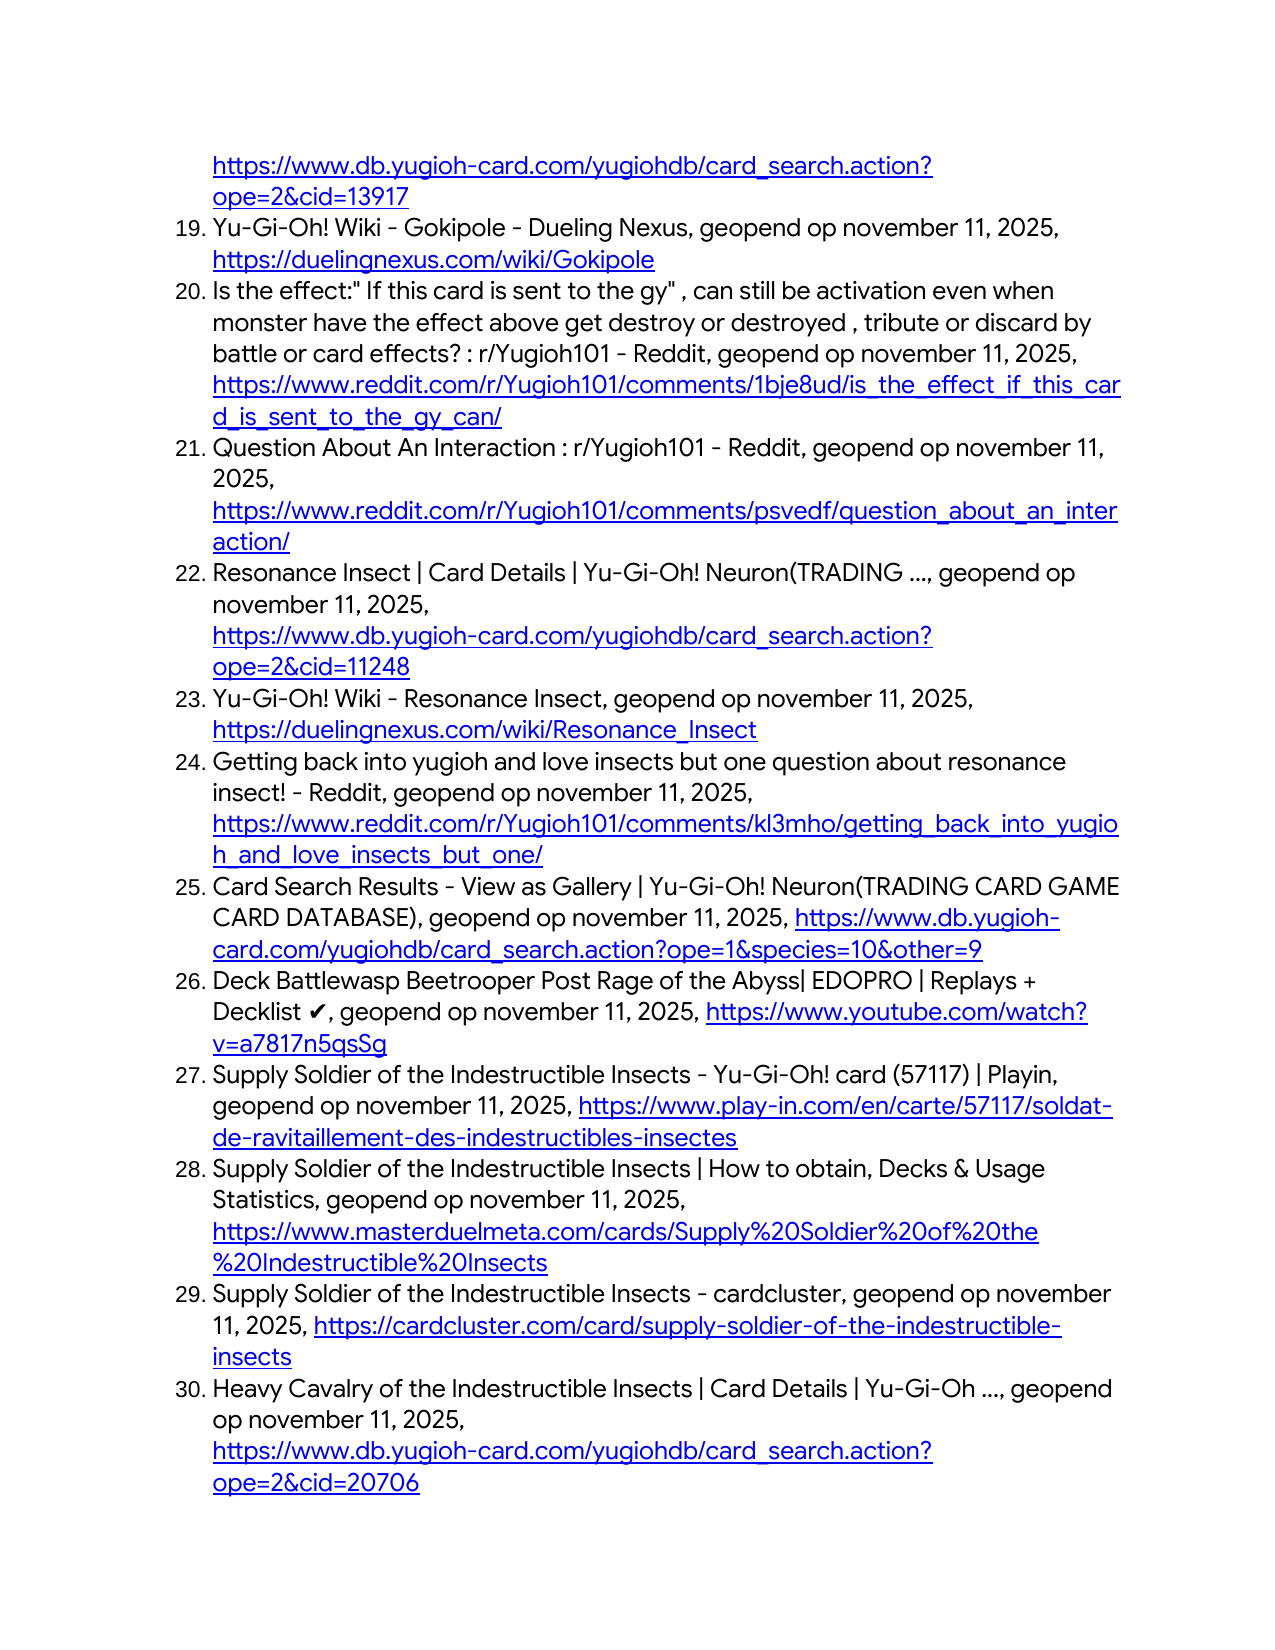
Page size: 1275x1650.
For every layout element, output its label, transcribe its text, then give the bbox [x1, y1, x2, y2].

list Card Search Results - View as Gallery | Yu-Gi-Oh! Neuron(TRADING CARD GAME CARD DATABASE), geopend op november 11, 2025, https://www.db.yugioh-card.com/yugiohdb/card_search.action?ope=1&species=10&other=9 [175, 871, 1125, 965]
list Is the effect:" If this card is sent to the gy" , can still be activation even when monster have the effect above get destroy or destroyed , tribute or discard by battle or card effects? : r/Yugioh101 - Reddit, geopend op november 11, 2025, https://www.reddit.com/r/Yugioh101/comments/1bje8ud/is_the_effect_if_this_card_is_sent_to_the_gy_can/ [175, 275, 1125, 432]
list Supply Soldier of the Indestructible Insects - Yu-Gi-Oh! card (57117) | Playin, geopend op november 11, 2025, https://www.play-in.com/en/carte/57117/soldat-de-ravitaillement-des-indestructibles-insectes [175, 1059, 1125, 1153]
list Getting back into yugioh and love insects but one question about resonance insect! - Reddit, geopend op november 11, 2025, https://www.reddit.com/r/Yugioh101/comments/kl3mho/getting_back_into_yugioh_and_love_insects_but_one/ [175, 746, 1125, 871]
list Heavy Cavalry of the Indestructible Insects | Card Details | Yu-Gi-Oh ..., geopend op november 11, 2025, https://www.db.yugioh-card.com/yugiohdb/card_search.action?ope=2&cid=20706 [175, 1373, 1125, 1498]
list Supply Soldier of the Indestructible Insects - cardcluster, geopend op november 11, 2025, https://cardcluster.com/card/supply-soldier-of-the-indestructible-insects [175, 1279, 1125, 1373]
list Supply Soldier of the Indestructible Insects | How to obtain, Decks & Usage Statistics, geopend op november 11, 2025, https://www.masterduelmeta.com/cards/Supply%20Soldier%20of%20the%20Indestructible%20Insects [175, 1153, 1125, 1279]
list Deck Battlewasp Beetrooper Post Rage of the Abyss| EDOPRO | Replays + Decklist ✔️, geopend op november 11, 2025, https://www.youtube.com/watch?v=a7817n5qsSg [175, 965, 1125, 1059]
list Yu-Gi-Oh! Wiki - Resonance Insect, geopend op november 11, 2025, https://duelingnexus.com/wiki/Resonance_Insect [175, 683, 1125, 746]
list Yu-Gi-Oh! Wiki - Gokipole - Dueling Nexus, geopend op november 11, 2025, https://duelingnexus.com/wiki/Gokipole [175, 213, 1125, 275]
list Resonance Insect | Card Details | Yu-Gi-Oh! Neuron(TRADING ..., geopend op november 11, 2025, https://www.db.yugioh-card.com/yugiohdb/card_search.action?ope=2&cid=11248 [175, 558, 1125, 683]
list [175, 150, 1125, 213]
list Question About An Interaction : r/Yugioh101 - Reddit, geopend op november 11, 2025, https://www.reddit.com/r/Yugioh101/comments/psvedf/question_about_an_interaction/ [175, 432, 1125, 558]
